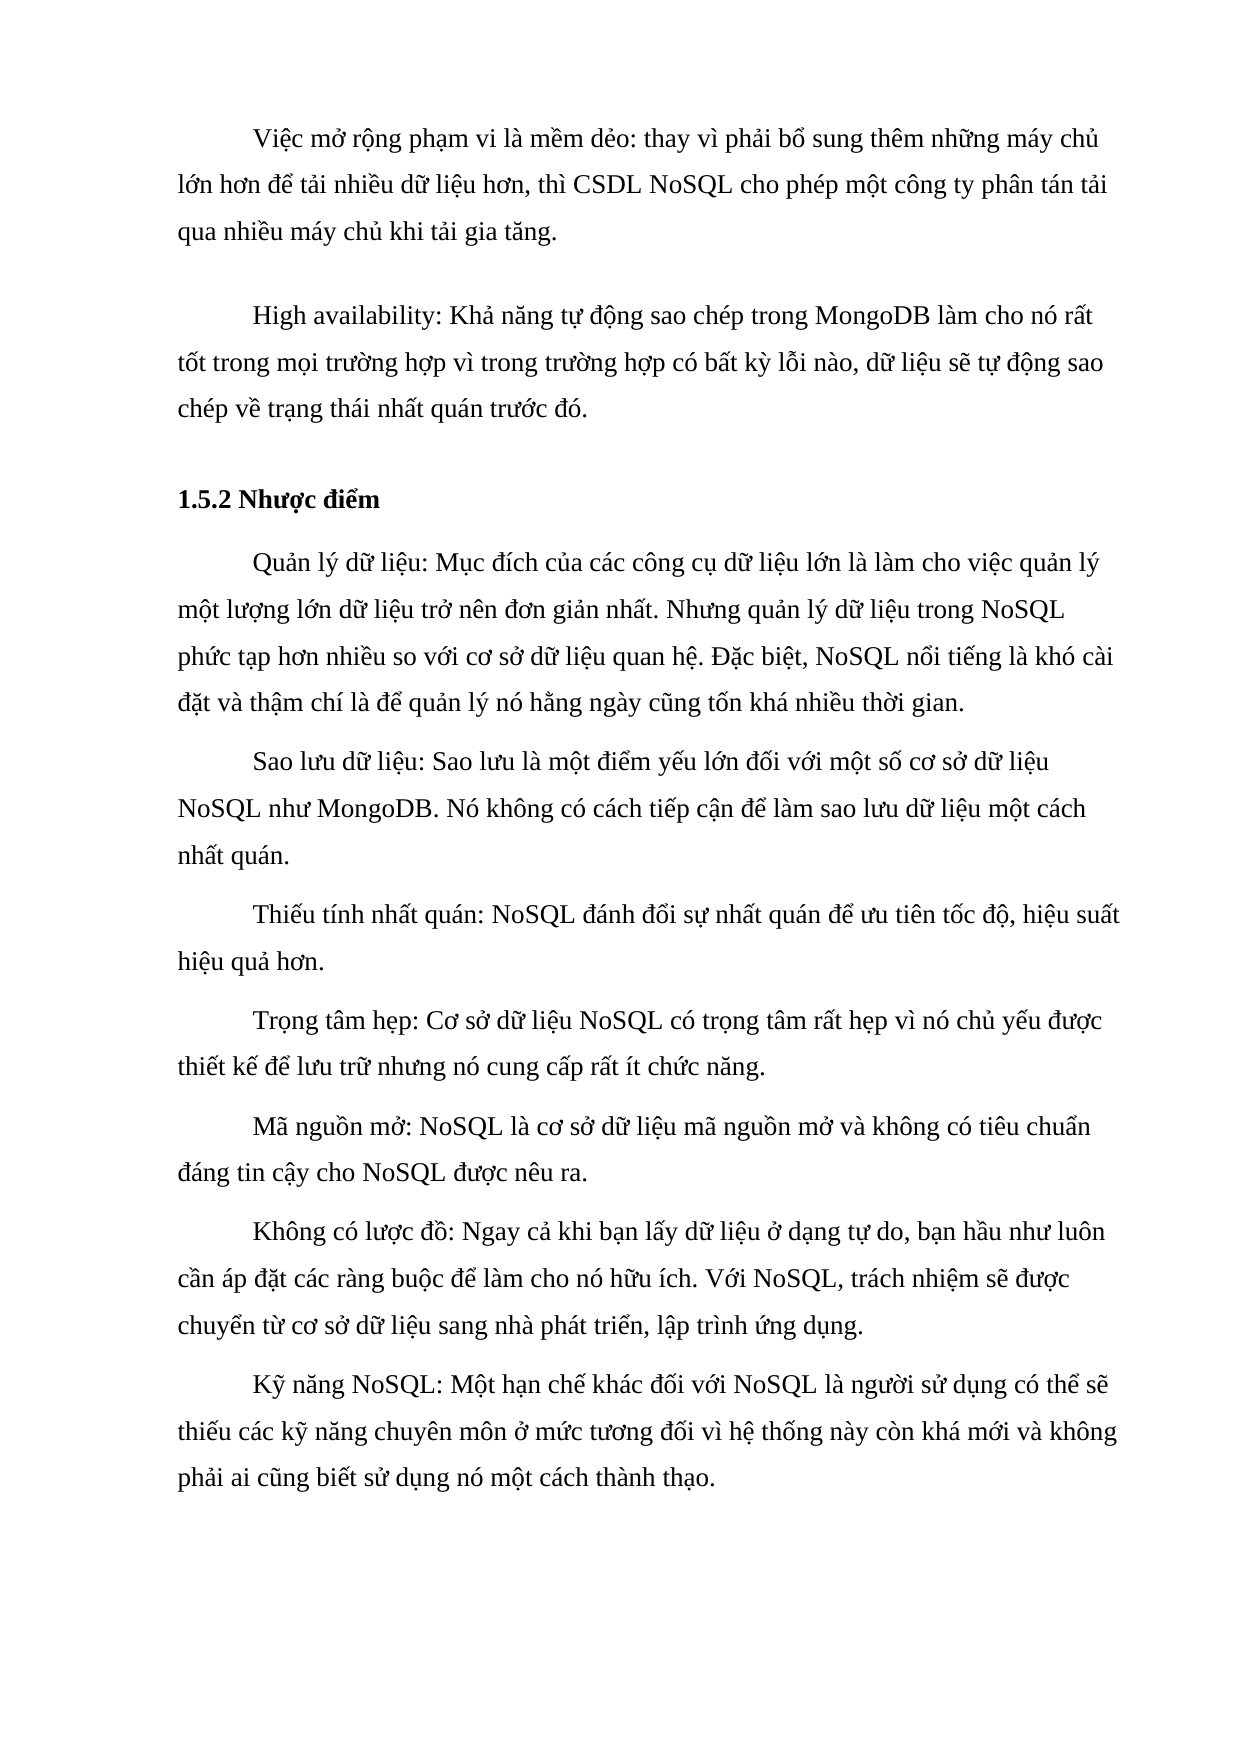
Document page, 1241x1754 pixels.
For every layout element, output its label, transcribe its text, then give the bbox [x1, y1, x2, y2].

text Quản lý dữ liệu: Mục đích của các công cụ dữ liệu lớn là làm cho việc quản lý một lượng lớn dữ liệu trở nên đơn giản nhất. Nhưng quản lý dữ liệu trong NoSQL phức tạp hơn nhiều so với cơ sở dữ liệu quan hệ. Đặc biệt, NoSQL nổi tiếng là khó cài đặt và thậm chí là để quản lý nó hằng ngày cũng tốn khá nhiều thời gian. [177, 540, 1128, 724]
text Trọng tâm hẹp: Cơ sở dữ liệu NoSQL có trọng tâm rất hẹp vì nó chủ yếu được thiết kế để lưu trữ nhưng nó cung cấp rất ít chức năng. [177, 998, 1128, 1088]
text Thiếu tính nhất quán: NoSQL đánh đổi sự nhất quán để ưu tiên tốc độ, hiệu suất hiệu quả hơn. [177, 892, 1128, 982]
text Kỹ năng NoSQL: Một hạn chế khác đối với NoSQL là người sử dụng có thể sẽ thiếu các kỹ năng chuyên môn ở mức tương đối vì hệ thống này còn khá mới và không phải ai cũng biết sử dụng nó một cách thành thạo. [177, 1362, 1128, 1499]
text Mã nguồn mở: NoSQL là cơ sở dữ liệu mã nguồn mở và không có tiêu chuẩn đáng tin cậy cho NoSQL được nêu ra. [177, 1103, 1128, 1194]
text Việc mở rộng phạm vi là mềm dẻo: thay vì phải bổ sung thêm những máy chủ lớn hơn để tải nhiều dữ liệu hơn, thì CSDL NoSQL cho phép một công ty phân tán tải qua nhiều máy chủ khi tải gia tăng. [177, 122, 1122, 246]
text High availability: Khả năng tự động sao chép trong MongoDB làm cho nó rất tốt trong mọi trường hợp vì trong trường hợp có bất kỳ lỗi nào, dữ liệu sẽ tự động sao chép về trạng thái nhất quán trước đó. [177, 299, 1122, 424]
text Không có lược đồ: Ngay cả khi bạn lấy dữ liệu ở dạng tự do, bạn hầu như luôn cần áp đặt các ràng buộc để làm cho nó hữu ích. Với NoSQL, trách nhiệm sẽ được chuyển từ cơ sở dữ liệu sang nhà phát triển, lập trình ứng dụng. [177, 1209, 1128, 1346]
text Sao lưu dữ liệu: Sao lưu là một điểm yếu lớn đối với một số cơ sở dữ liệu NoSQL như MongoDB. Nó không có cách tiếp cận để làm sao lưu dữ liệu một cách nhất quán. [177, 739, 1128, 876]
subtitle 1.5.2 Nhược điểm [177, 477, 1128, 520]
